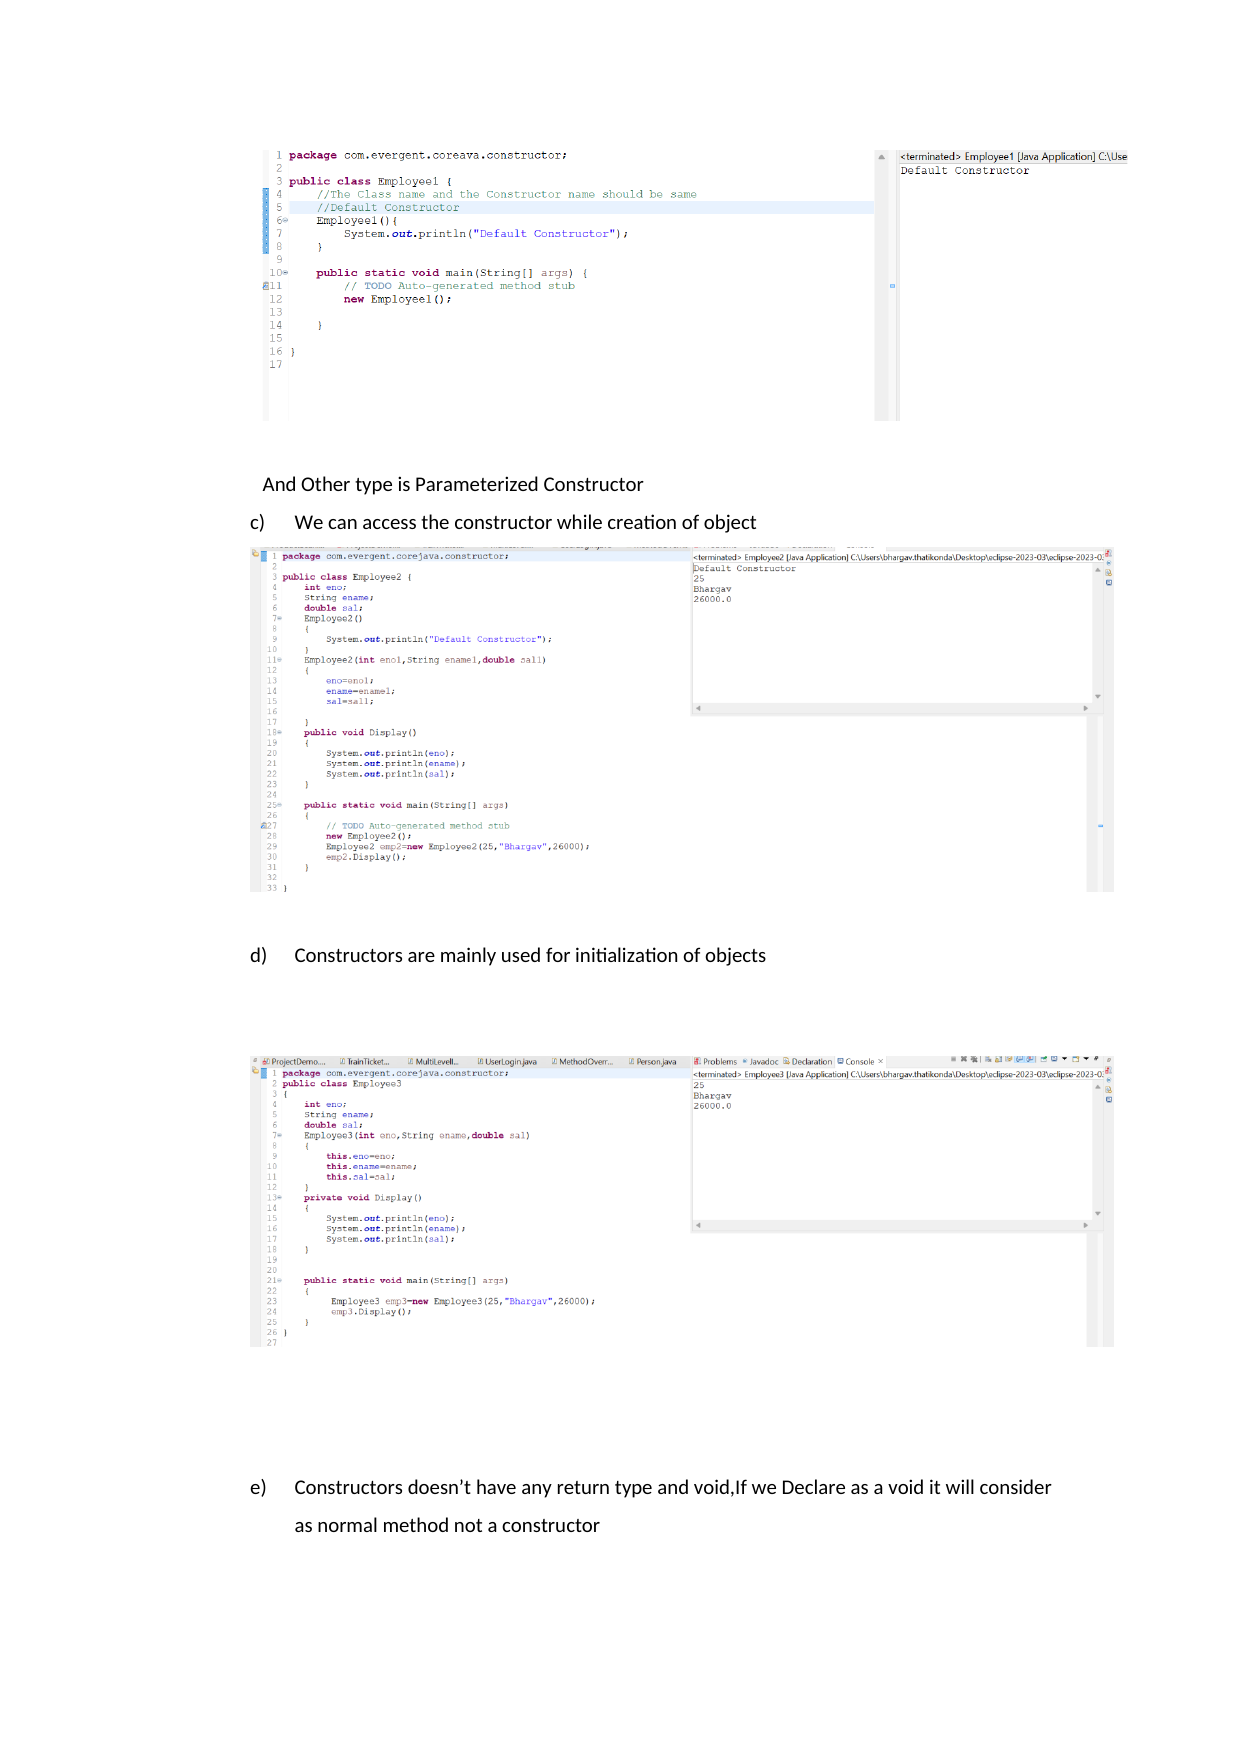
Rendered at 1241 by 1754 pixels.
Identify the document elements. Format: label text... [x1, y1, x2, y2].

list And Other type is Parameterized Constructor [262, 471, 1053, 497]
picture [262, 150, 1128, 421]
picture [250, 1056, 1114, 1347]
list We can access the constructor while creation of object [250, 509, 1053, 535]
picture [250, 547, 1114, 892]
list Constructors doesn’t have any return type and void,If we Declare as a void it will consider as normal method not a constructor [250, 1474, 1053, 1537]
list Constructors are mainly used for initialization of objects [250, 942, 1053, 967]
